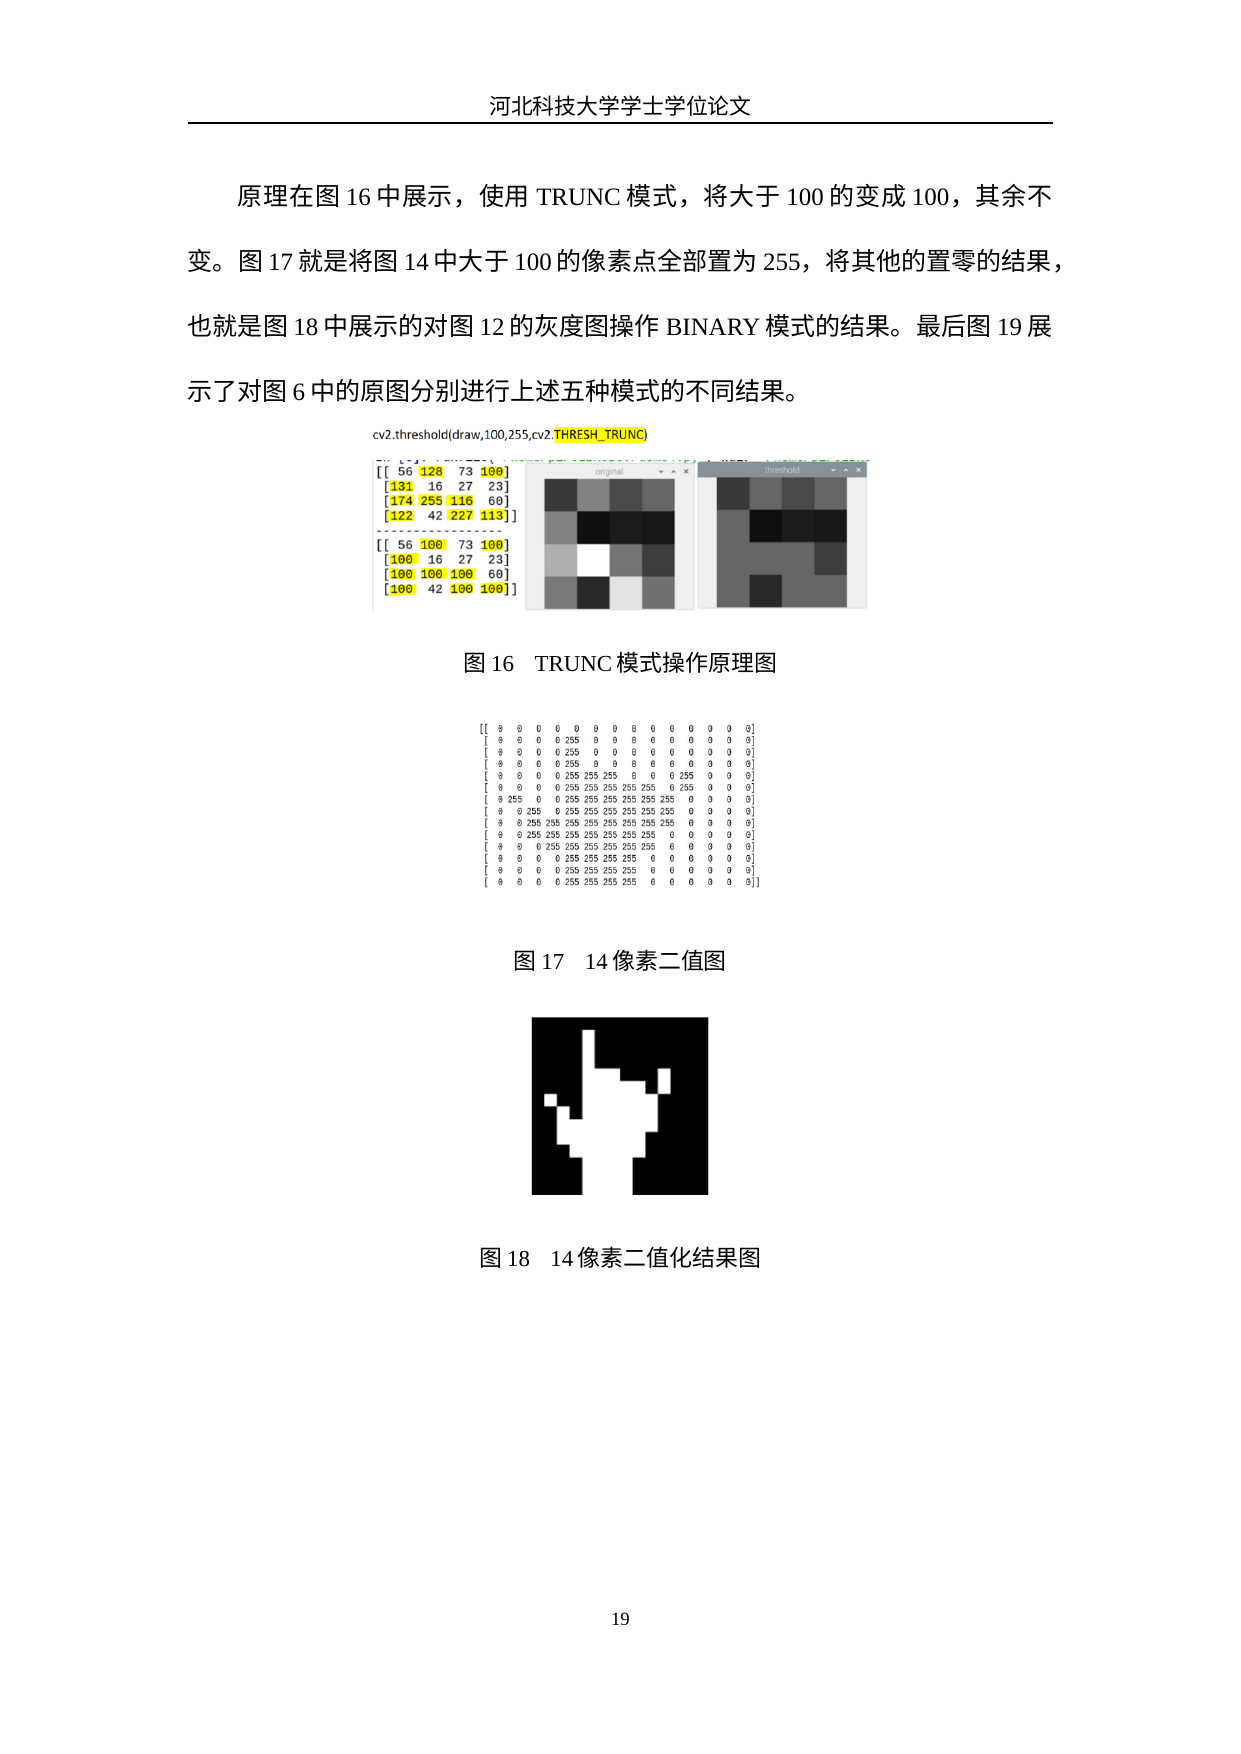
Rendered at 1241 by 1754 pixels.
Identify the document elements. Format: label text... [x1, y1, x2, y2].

text 原理在图16中展示，使用TRUNC模式，将大于100的变成100，其余不变。图17就是将图14中大于100的像素点全部置为255，将其他的置零的结果，也就是图18中展示的对图12的灰度图操作BINARY模式的结果。最后图19展示了对图6中的原图分别进行上述五种模式的不同结果。 [187, 162, 1053, 422]
text 图16 TRUNC模式操作原理图 [187, 629, 1053, 694]
text 图17 14像素二值图 [187, 927, 1053, 992]
picture [478, 719, 762, 891]
text 图18 14像素二值化结果图 [187, 1224, 1053, 1289]
picture [531, 1017, 709, 1195]
picture [364, 422, 877, 611]
